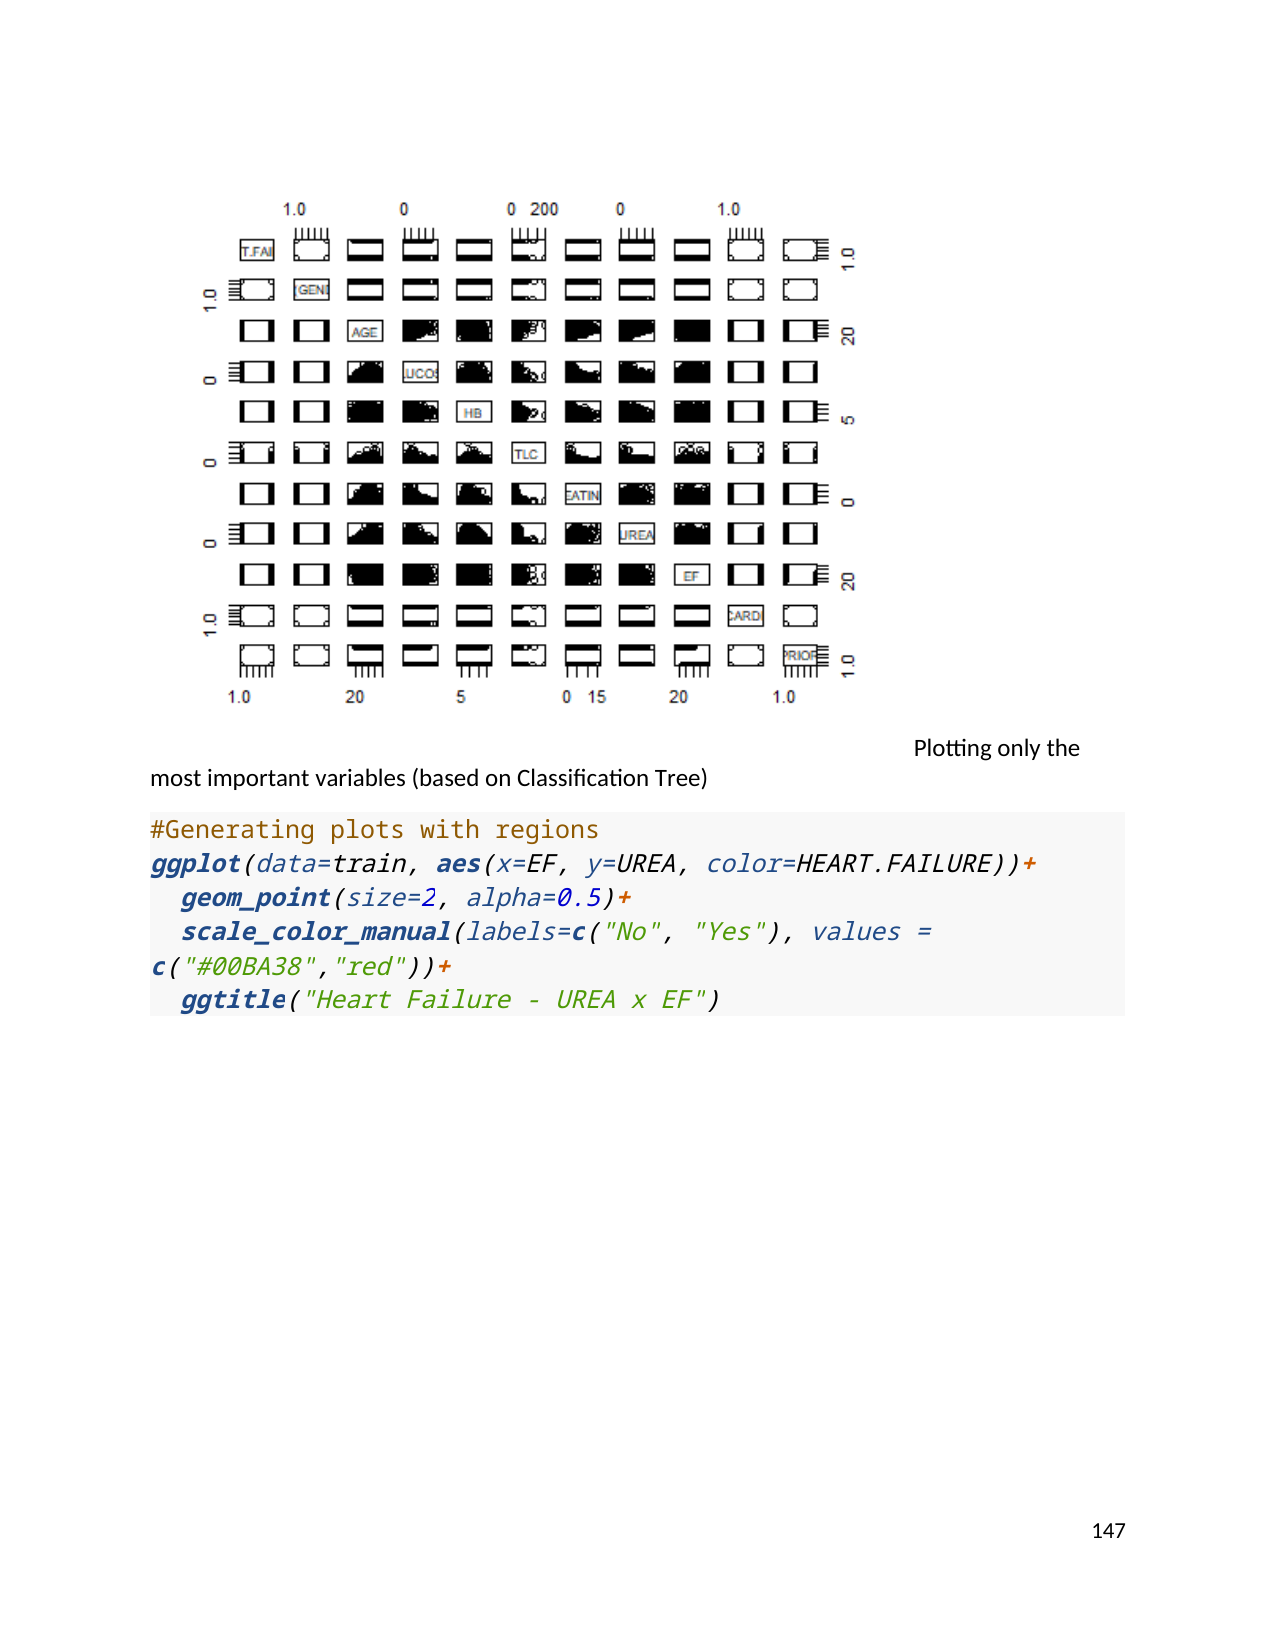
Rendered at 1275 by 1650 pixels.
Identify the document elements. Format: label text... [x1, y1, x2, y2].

text #Generating plots with regions ggplot(data=train, aes(x=EF, y=UREA, color=HEART.FAILURE))+ geom_point(size=2, alpha=0.5)+ scale_color_manual(labels=c("No", "Yes"), values = c("#00BA38","red"))+ ggtitle("Heart Failure - UREA x EF") [450, 812, 1125, 1016]
picture [150, 150, 908, 757]
